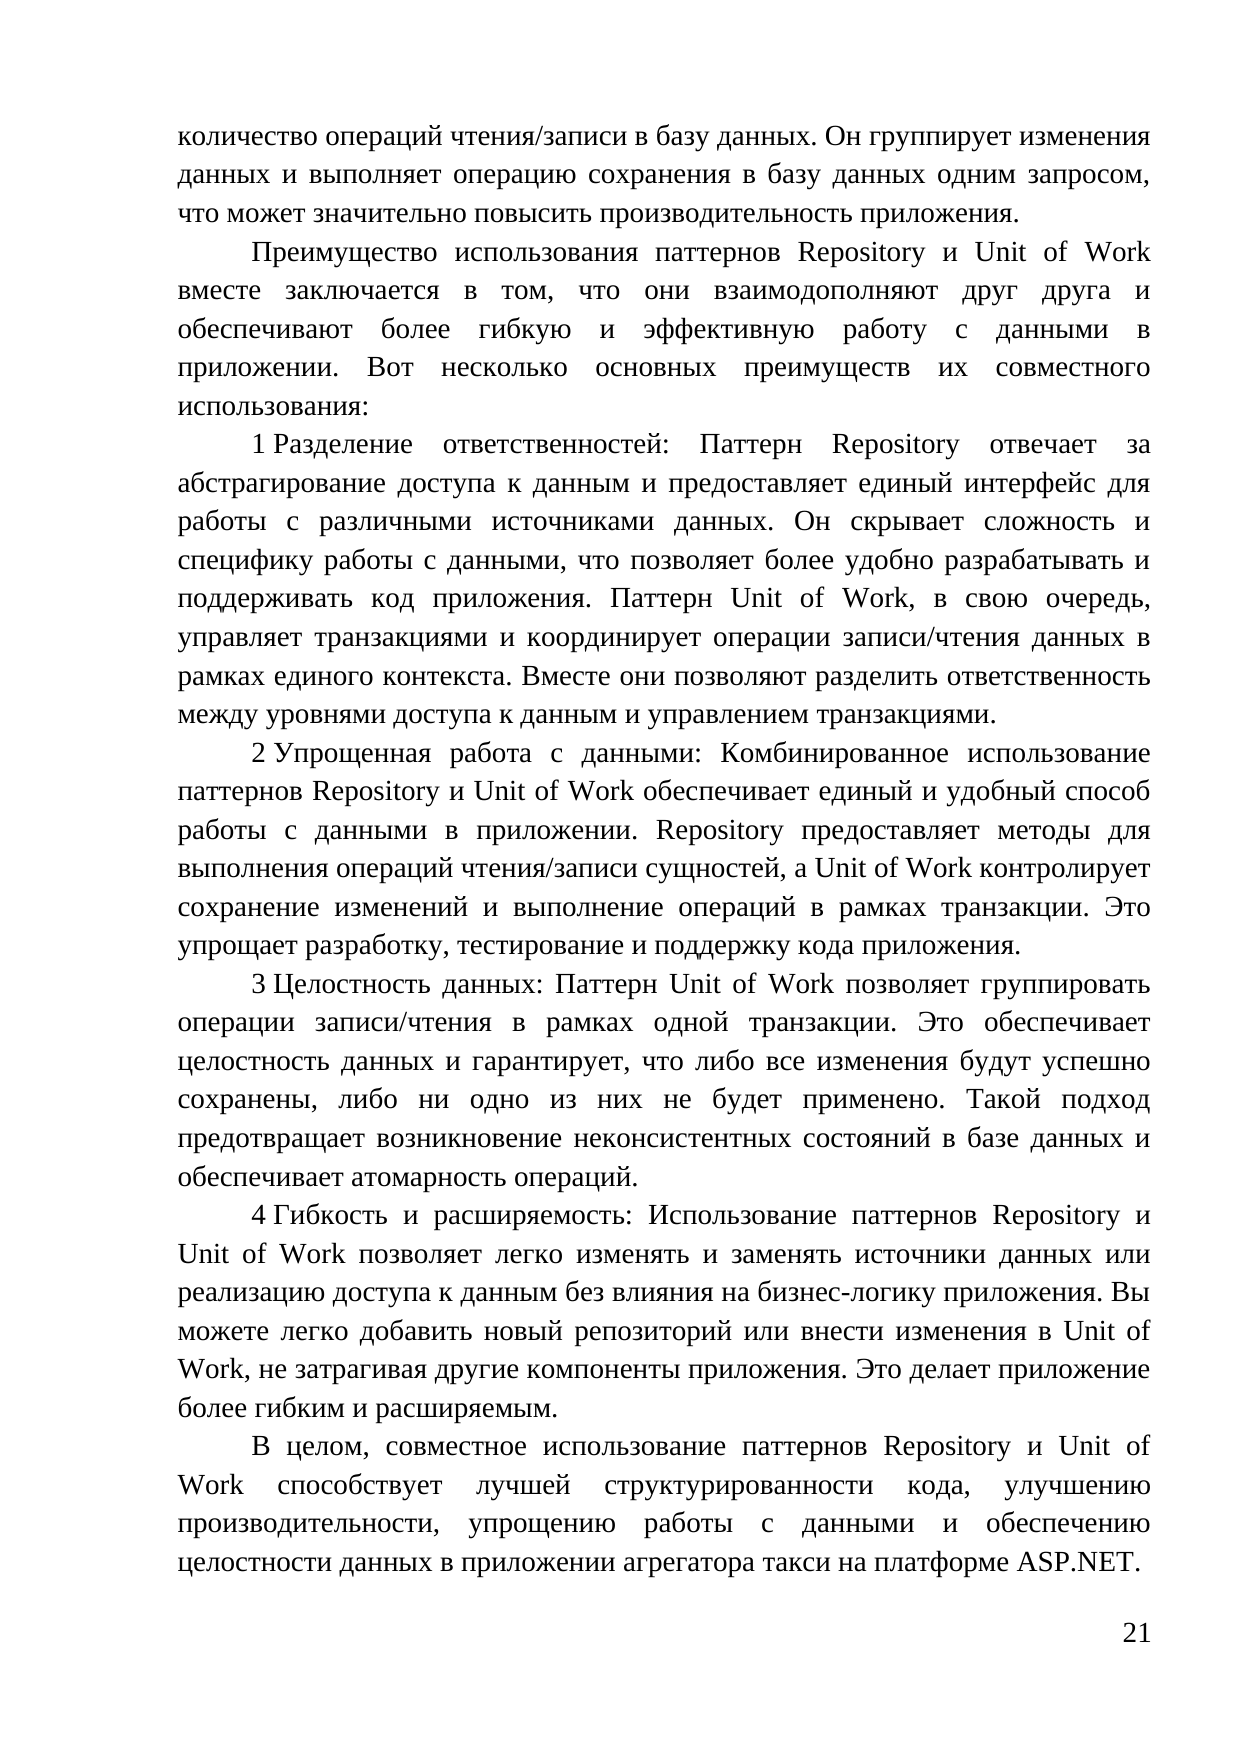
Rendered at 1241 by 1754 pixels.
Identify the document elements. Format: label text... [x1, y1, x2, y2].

list Упрощенная работа с данными: Комбинированное использование паттернов Repository и Unit of Work обеспечивает единый и удобный способ работы с данными в приложении. Repository предоставляет методы для выполнения операций чтения/записи сущностей, а Unit of Work контролирует сохранение изменений и выполнение операций в рамках транзакции. Это упрощает разработку, тестирование и поддержку кода приложения. [177, 735, 1152, 961]
list Гибкость и расширяемость: Использование паттернов Repository и Unit of Work позволяет легко изменять и заменять источники данных или реализацию доступа к данным без влияния на бизнес-логику приложения. Вы можете легко добавить новый репозиторий или внести изменения в Unit of Work, не затрагивая другие компоненты приложения. Это делает приложение более гибким и расширяемым. [177, 1197, 1152, 1423]
text Преимущество использования паттернов Repository и Unit of Work вместе заключается в том, что они взаимодополняют друг друга и обеспечивают более гибкую и эффективную работу с данными в приложении. Вот несколько основных преимуществ их совместного использования: [177, 234, 1152, 421]
list Целостность данных: Паттерн Unit of Work позволяет группировать операции записи/чтения в рамках одной транзакции. Это обеспечивает целостность данных и гарантирует, что либо все изменения будут успешно сохранены, либо ни одно из них не будет применено. Такой подход предотвращает возникновение неконсистентных состояний в базе данных и обеспечивает атомарность операций. [177, 966, 1152, 1192]
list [177, 118, 1152, 229]
text В целом, совместное использование паттернов Repository и Unit of Work способствует лучшей структурированности кода, улучшению производительности, упрощению работы с данными и обеспечению целостности данных в приложении агрегатора такси на платформе ASP.NET. [177, 1428, 1152, 1578]
list Разделение ответственностей: Паттерн Repository отвечает за абстрагирование доступа к данным и предоставляет единый интерфейс для работы с различными источниками данных. Он скрывает сложность и специфику работы с данными, что позволяет более удобно разрабатывать и поддерживать код приложения. Паттерн Unit of Work, в свою очередь, управляет транзакциями и координирует операции записи/чтения данных в рамках единого контекста. Вместе они позволяют разделить ответственность между уровнями доступа к данным и управлением транзакциями. [177, 426, 1152, 730]
